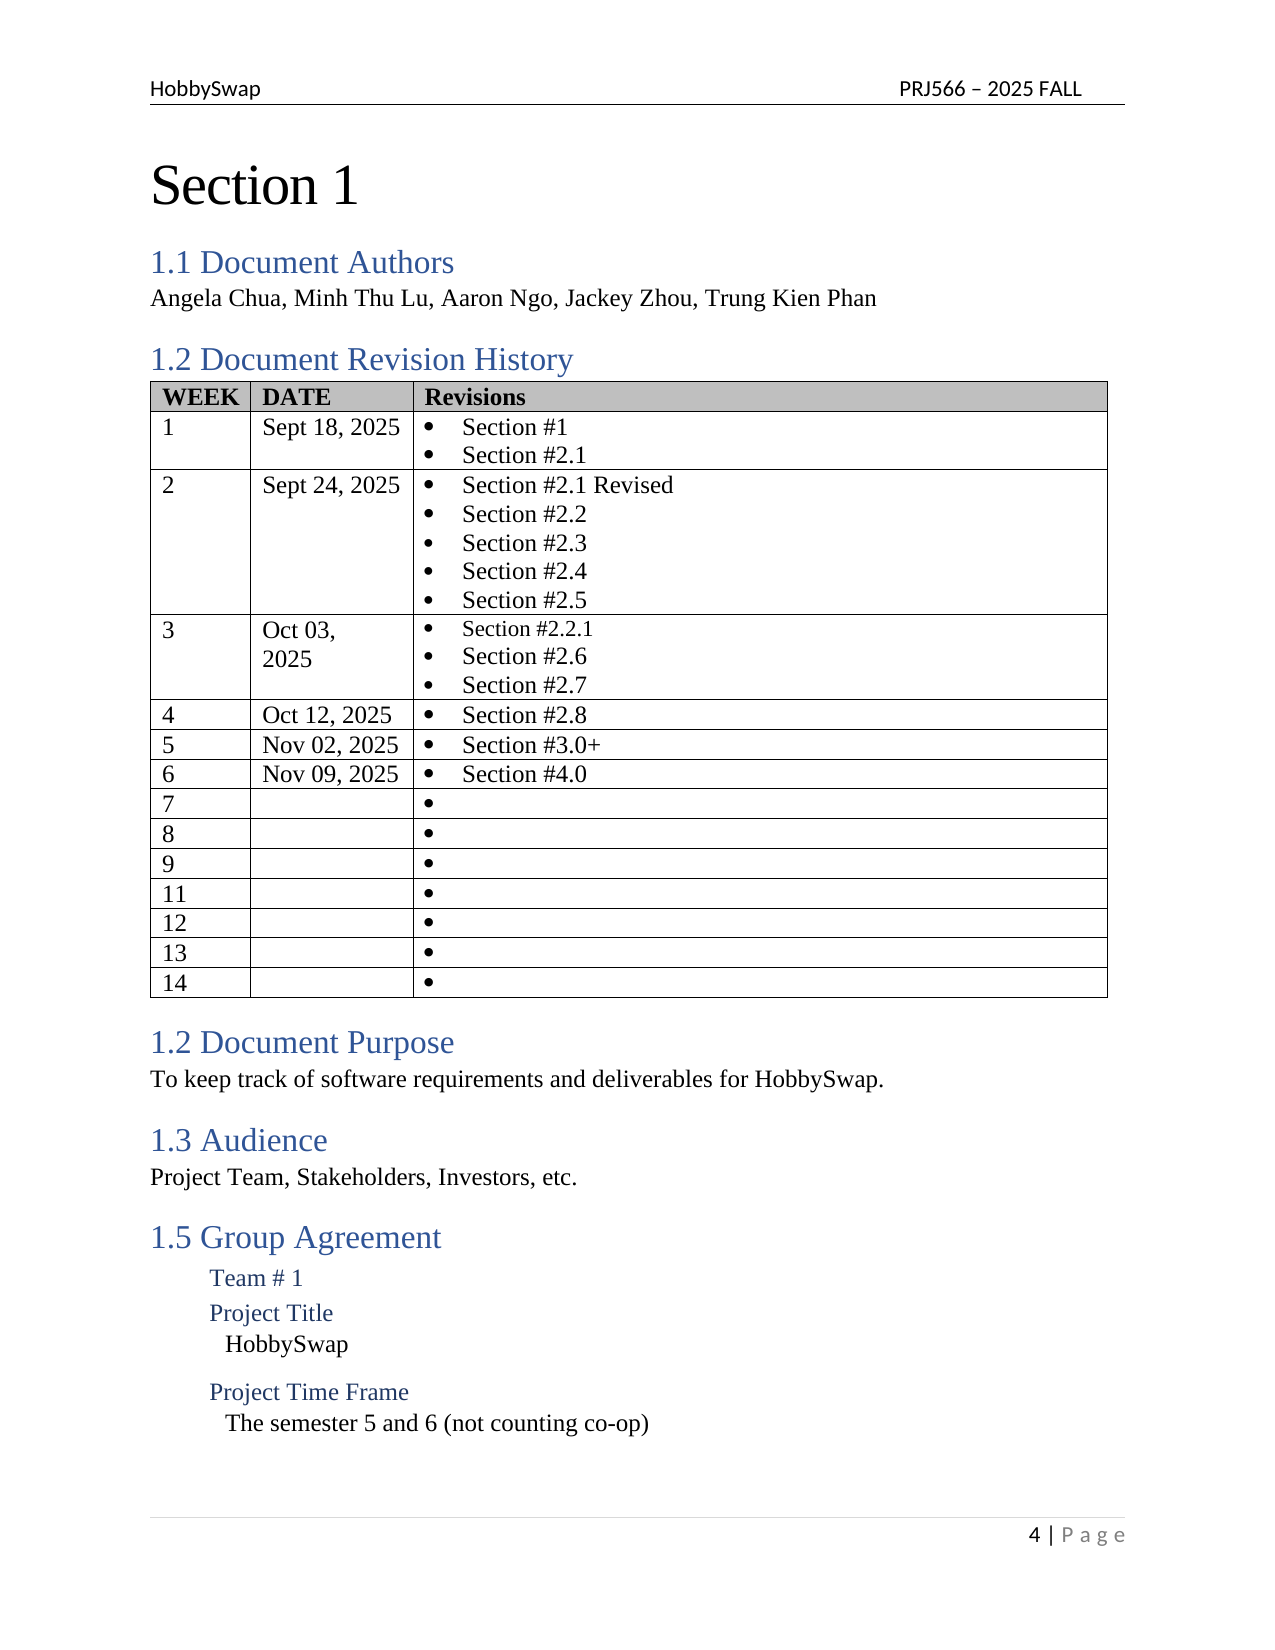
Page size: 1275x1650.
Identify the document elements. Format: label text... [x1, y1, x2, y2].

subtitle 1.2 Document Revision History [150, 339, 1125, 378]
table_header Revisions [414, 382, 1107, 411]
table_cell [414, 789, 1107, 818]
subtitle Document Purpose [150, 1023, 1125, 1061]
table_cell Sept 24, 2025 [251, 470, 413, 614]
table_cell [414, 879, 1107, 907]
table_cell Section #4.0 [414, 760, 1107, 788]
table_cell 6 [151, 760, 250, 788]
table_cell 12 [151, 909, 250, 937]
table_cell [251, 879, 413, 907]
table_cell 4 [151, 700, 250, 729]
table_header DATE [251, 382, 413, 411]
subtitle Audience [150, 1120, 1125, 1158]
table_cell [251, 789, 413, 818]
table_cell Oct 03, 2025 [251, 615, 413, 699]
table_cell Oct 12, 2025 [251, 700, 413, 729]
table_cell Section #1 Section #2.1 [414, 412, 1107, 469]
table_cell Section #2.8 [414, 700, 1107, 729]
subtitle Project Title [209, 1298, 1125, 1327]
table_cell [251, 968, 413, 997]
table_cell Nov 09, 2025 [251, 760, 413, 788]
table_cell 11 [151, 879, 250, 907]
text Project Team, Stakeholders, Investors, etc. [150, 1162, 1125, 1190]
text HobbySwap [150, 1329, 1125, 1358]
subtitle 1.5 Group Agreement [150, 1218, 1125, 1256]
table_cell [414, 968, 1107, 997]
table_cell [414, 909, 1107, 937]
table_cell 2 [151, 470, 250, 614]
table_cell 7 [151, 789, 250, 818]
table_cell Section #3.0+ [414, 730, 1107, 758]
subtitle Project Time Frame [209, 1377, 1125, 1406]
text To keep track of software requirements and deliverables for HobbySwap. [150, 1064, 1125, 1093]
table_cell 5 [151, 730, 250, 758]
table_cell [251, 849, 413, 878]
table_cell 8 [151, 819, 250, 848]
subtitle Team # 1 [209, 1263, 1125, 1292]
table_cell [414, 819, 1107, 848]
table_cell Nov 02, 2025 [251, 730, 413, 758]
table_header WEEK [151, 382, 250, 411]
table_cell [414, 849, 1107, 878]
table_cell Section #2.1 Revised Section #2.2 Section #2.3 Section #2.4 Section #2.5 [414, 470, 1107, 614]
title Section 1 [150, 150, 1125, 217]
text The semester 5 and 6 (not counting co-op) [150, 1408, 1125, 1437]
table_cell 1 [151, 412, 250, 469]
table_cell [251, 938, 413, 967]
subtitle Document Authors [150, 242, 1125, 280]
table_cell [251, 819, 413, 848]
table_cell 3 [151, 615, 250, 699]
table_cell Section #2.2.1 Section #2.6 Section #2.7 [414, 615, 1107, 699]
table_cell 13 [151, 938, 250, 967]
table_cell Sept 18, 2025 [251, 412, 413, 469]
table_cell 9 [151, 849, 250, 878]
table_cell 14 [151, 968, 250, 997]
table_cell [251, 909, 413, 937]
text Angela Chua, Minh Thu Lu, Aaron Ngo, Jackey Zhou, Trung Kien Phan [150, 283, 1125, 312]
table_cell [414, 938, 1107, 967]
